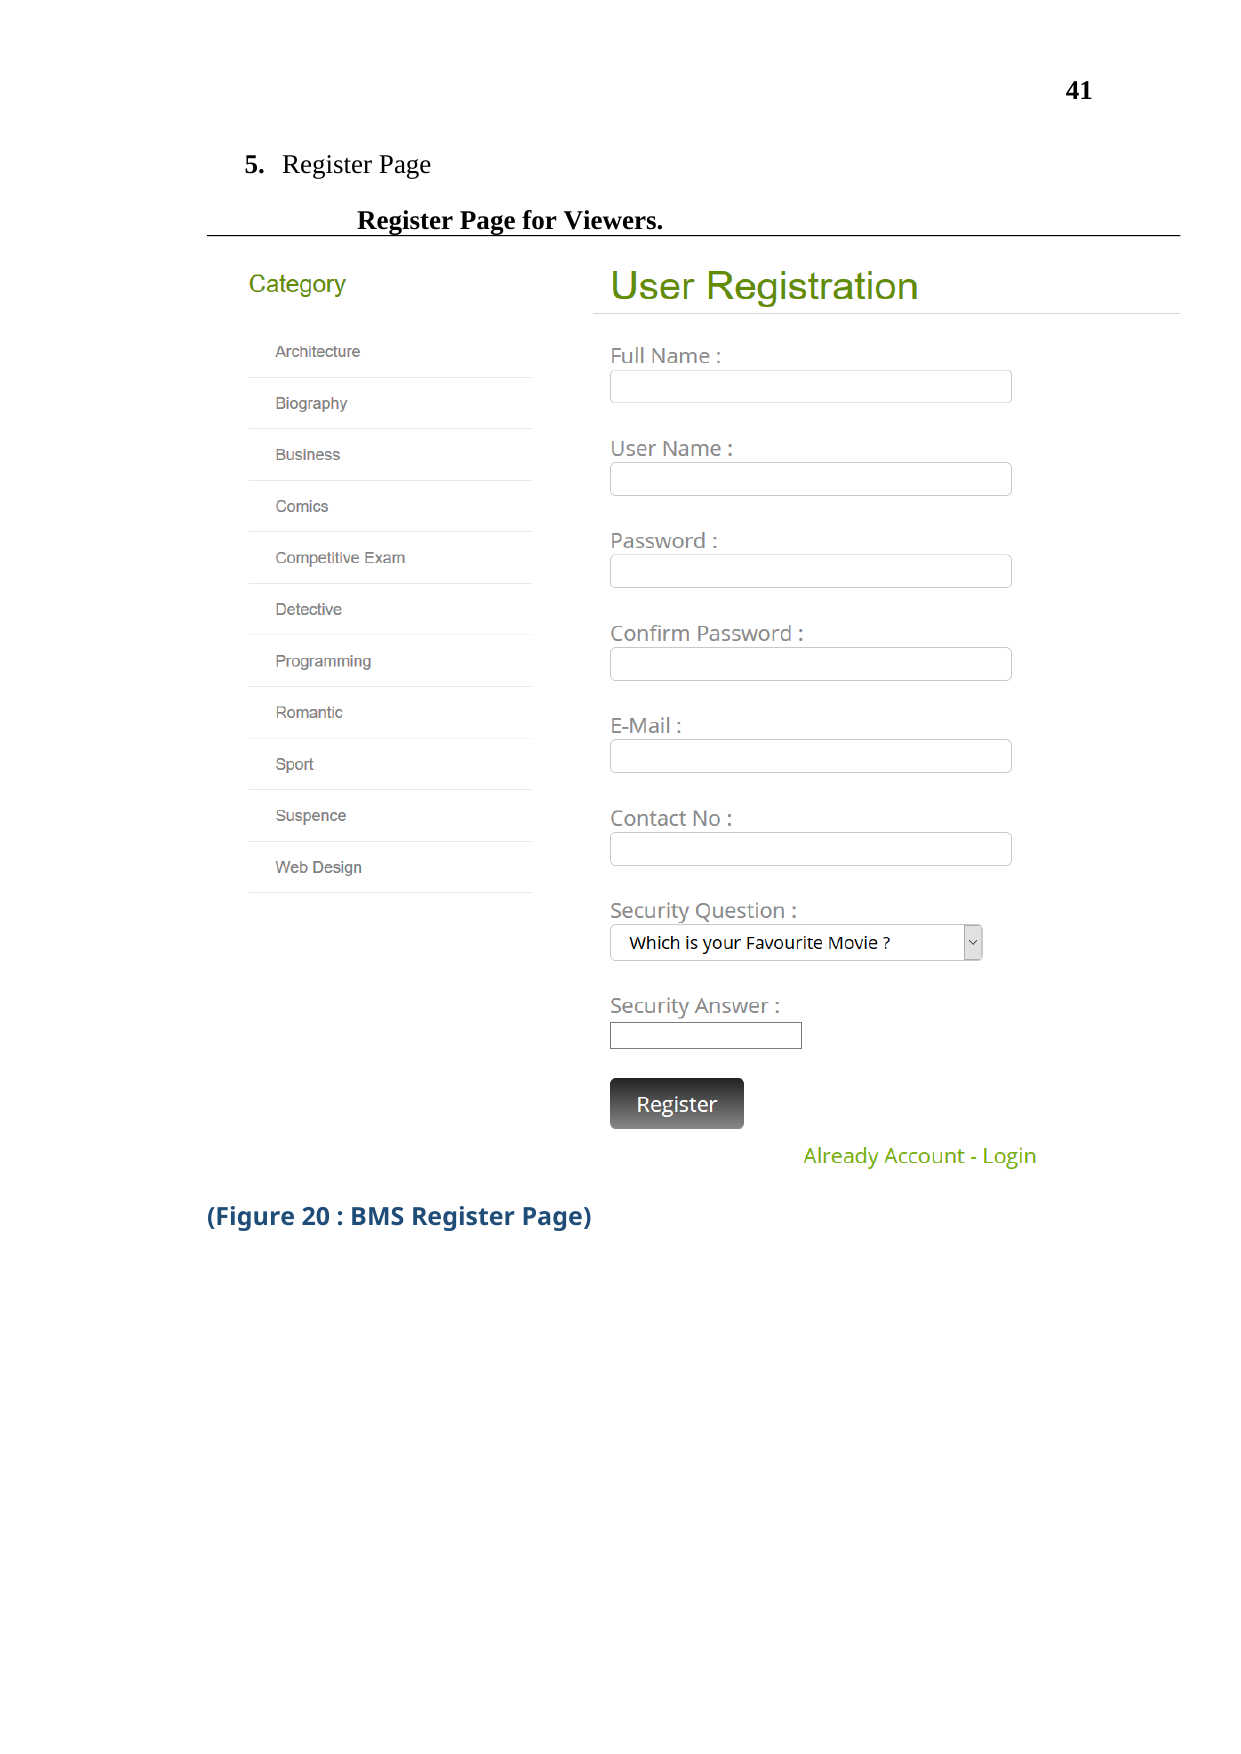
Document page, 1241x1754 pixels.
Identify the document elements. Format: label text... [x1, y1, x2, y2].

picture [206, 235, 1181, 1195]
subtitle (Figure 20 : BMS Register Page) [207, 1198, 1092, 1232]
list Register Page [244, 148, 1092, 179]
text Register Page for Viewers. [357, 204, 1092, 235]
